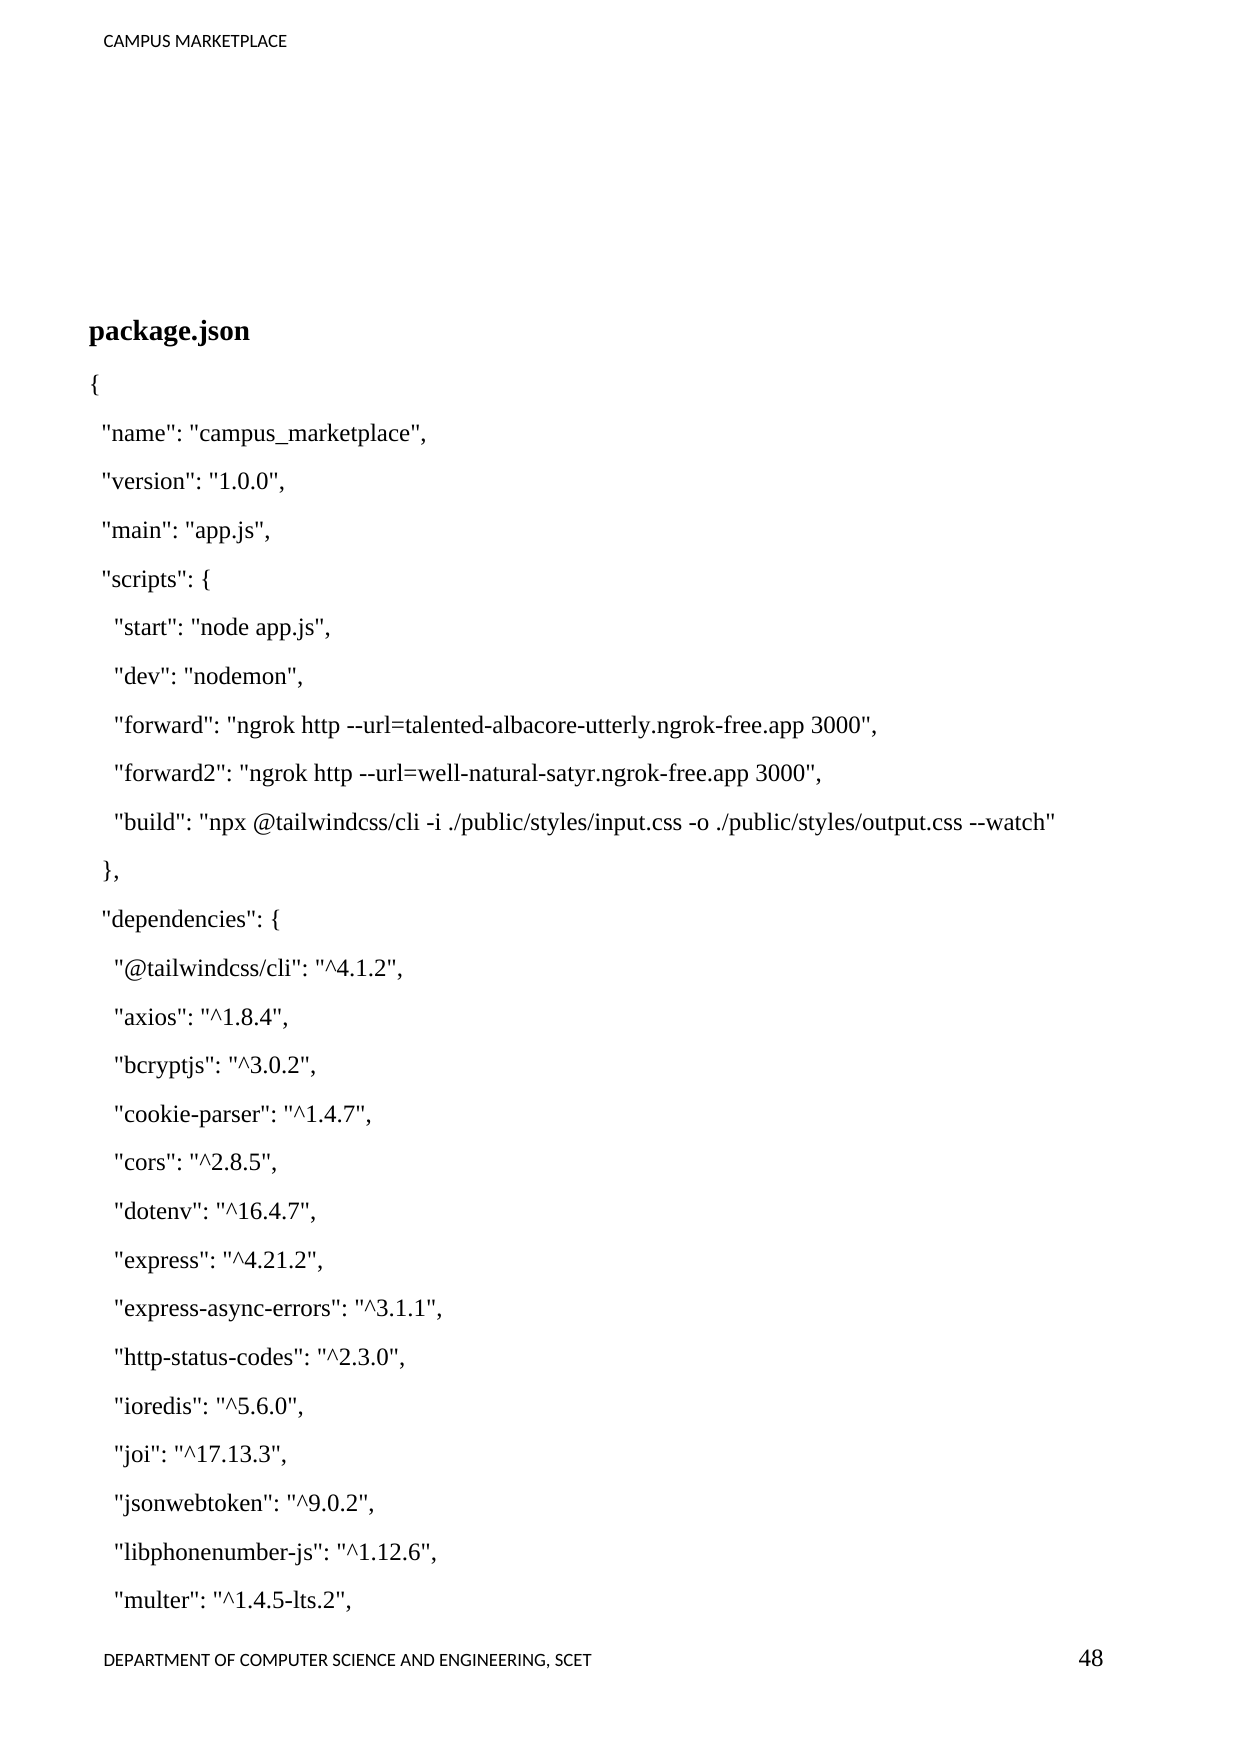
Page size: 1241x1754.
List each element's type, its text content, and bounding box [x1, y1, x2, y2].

text "multer": "^1.4.5-lts.2", [89, 1585, 1139, 1614]
text "@tailwindcss/cli": "^4.1.2", [89, 953, 1139, 982]
text { [89, 369, 1139, 398]
text "name": "campus_marketplace", [89, 418, 1139, 447]
text "jsonwebtoken": "^9.0.2", [89, 1488, 1139, 1517]
text "version": "1.0.0", [89, 466, 1139, 495]
text "bcryptjs": "^3.0.2", [89, 1050, 1139, 1079]
text "express-async-errors": "^3.1.1", [89, 1293, 1139, 1322]
text "build": "npx @tailwindcss/cli -i ./public/styles/input.css -o ./public/styles/output.css --watch" [89, 807, 1139, 836]
text "libphonenumber-js": "^1.12.6", [89, 1537, 1139, 1565]
text "cors": "^2.8.5", [89, 1147, 1139, 1176]
text "express": "^4.21.2", [89, 1245, 1139, 1273]
text package.json [89, 313, 1139, 347]
text "ioredis": "^5.6.0", [89, 1391, 1139, 1419]
text "dev": "nodemon", [89, 661, 1139, 690]
text "dependencies": { [89, 904, 1139, 933]
text "scripts": { [89, 564, 1139, 592]
text "http-status-codes": "^2.3.0", [89, 1342, 1139, 1371]
text "forward2": "ngrok http --url=well-natural-satyr.ngrok-free.app 3000", [89, 758, 1139, 787]
text "forward": "ngrok http --url=talented-albacore-utterly.ngrok-free.app 3000", [89, 710, 1139, 738]
text "dotenv": "^16.4.7", [89, 1196, 1139, 1225]
text "cookie-parser": "^1.4.7", [89, 1099, 1139, 1128]
text "start": "node app.js", [89, 612, 1139, 641]
text }, [89, 856, 1139, 884]
text "joi": "^17.13.3", [89, 1439, 1139, 1468]
text "axios": "^1.8.4", [89, 1002, 1139, 1030]
text "main": "app.js", [89, 515, 1139, 544]
